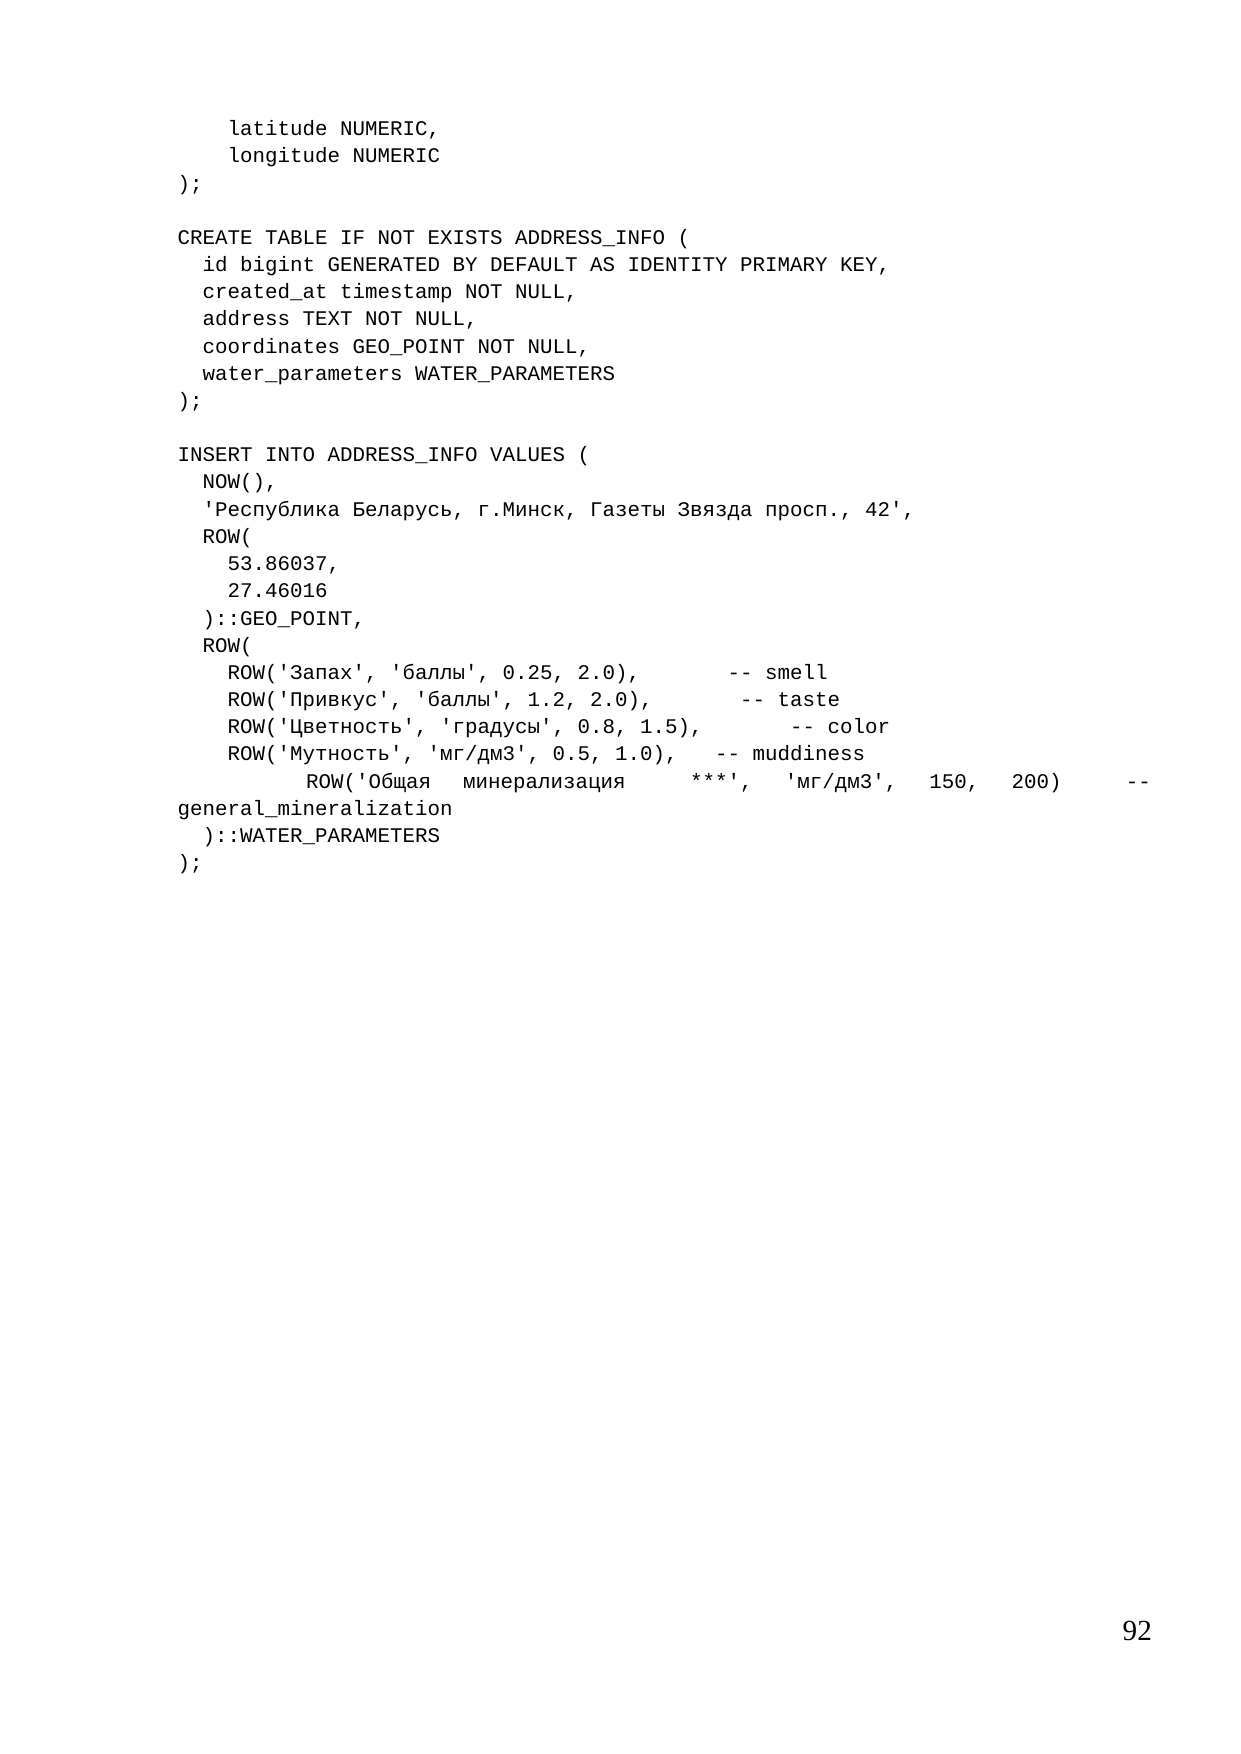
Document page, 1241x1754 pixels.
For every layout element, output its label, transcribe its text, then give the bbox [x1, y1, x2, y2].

text ); [177, 172, 1152, 196]
text CREATE TABLE IF NOT EXISTS ADDRESS_INFO ( [177, 227, 1152, 251]
text ROW('Запах', 'баллы', 0.25, 2.0), -- smell [177, 662, 1152, 686]
text water_parameters WATER_PARAMETERS [177, 363, 1152, 386]
text 27.46016 [177, 580, 1152, 604]
text longitude NUMERIC [177, 145, 1152, 169]
text 'Республика Беларусь, г.Минск, Газеты Звязда просп., 42', [177, 499, 1152, 522]
text ); [177, 390, 1152, 414]
text ROW('Привкус', 'баллы', 1.2, 2.0), -- taste [177, 689, 1152, 713]
text ROW('Общая минерализация ***', 'мг/дм3', 150, 200) -- general_mineralization [177, 771, 1152, 821]
text created_at timestamp NOT NULL, [177, 281, 1152, 305]
text address TEXT NOT NULL, [177, 308, 1152, 332]
text ROW('Цветность', 'градусы', 0.8, 1.5), -- color [177, 716, 1152, 740]
text coordinates GEO_POINT NOT NULL, [177, 336, 1152, 359]
text ROW( [177, 526, 1152, 549]
text 53.86037, [177, 553, 1152, 577]
text ); [177, 852, 1152, 876]
text id bigint GENERATED BY DEFAULT AS IDENTITY PRIMARY KEY, [177, 254, 1152, 278]
text )::GEO_POINT, [177, 607, 1152, 631]
text ROW( [177, 635, 1152, 658]
text ROW('Мутность', 'мг/дм3', 0.5, 1.0), -- muddiness [177, 743, 1152, 767]
text INSERT INTO ADDRESS_INFO VALUES ( [177, 444, 1152, 468]
text )::WATER_PARAMETERS [177, 825, 1152, 849]
text latitude NUMERIC, [177, 118, 1152, 142]
text NOW(), [177, 472, 1152, 495]
